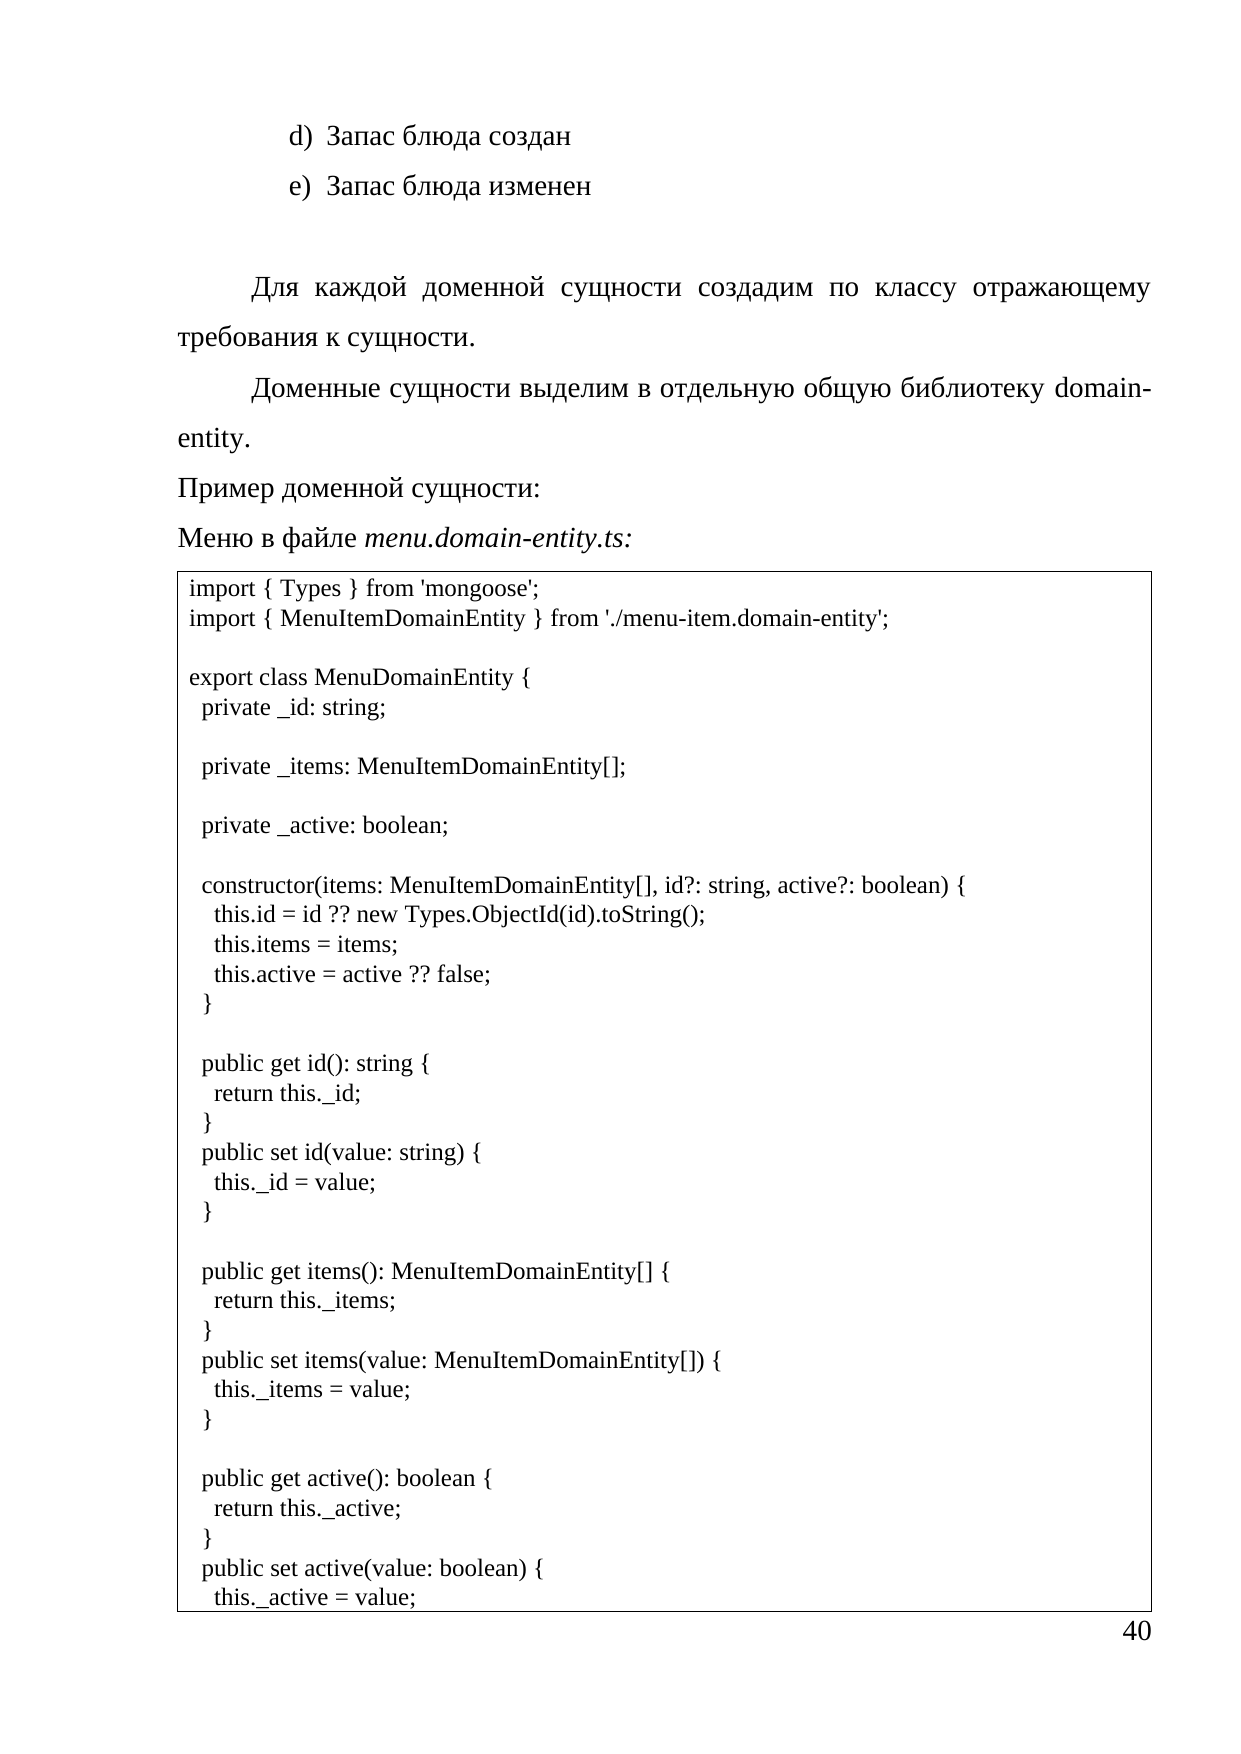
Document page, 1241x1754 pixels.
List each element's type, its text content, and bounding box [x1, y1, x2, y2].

list Запас блюда изменен [288, 168, 1152, 202]
text Пример доменной сущности: [177, 470, 1152, 504]
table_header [178, 572, 1151, 1611]
text Доменные сущности выделим в отдельную общую библиотеку domain-entity. [177, 370, 1152, 453]
text Меню в файле menu.domain-entity.ts: [177, 521, 1152, 554]
text Для каждой доменной сущности создадим по классу отражающему требования к сущности. [177, 269, 1152, 353]
list Запас блюда создан [288, 118, 1152, 152]
